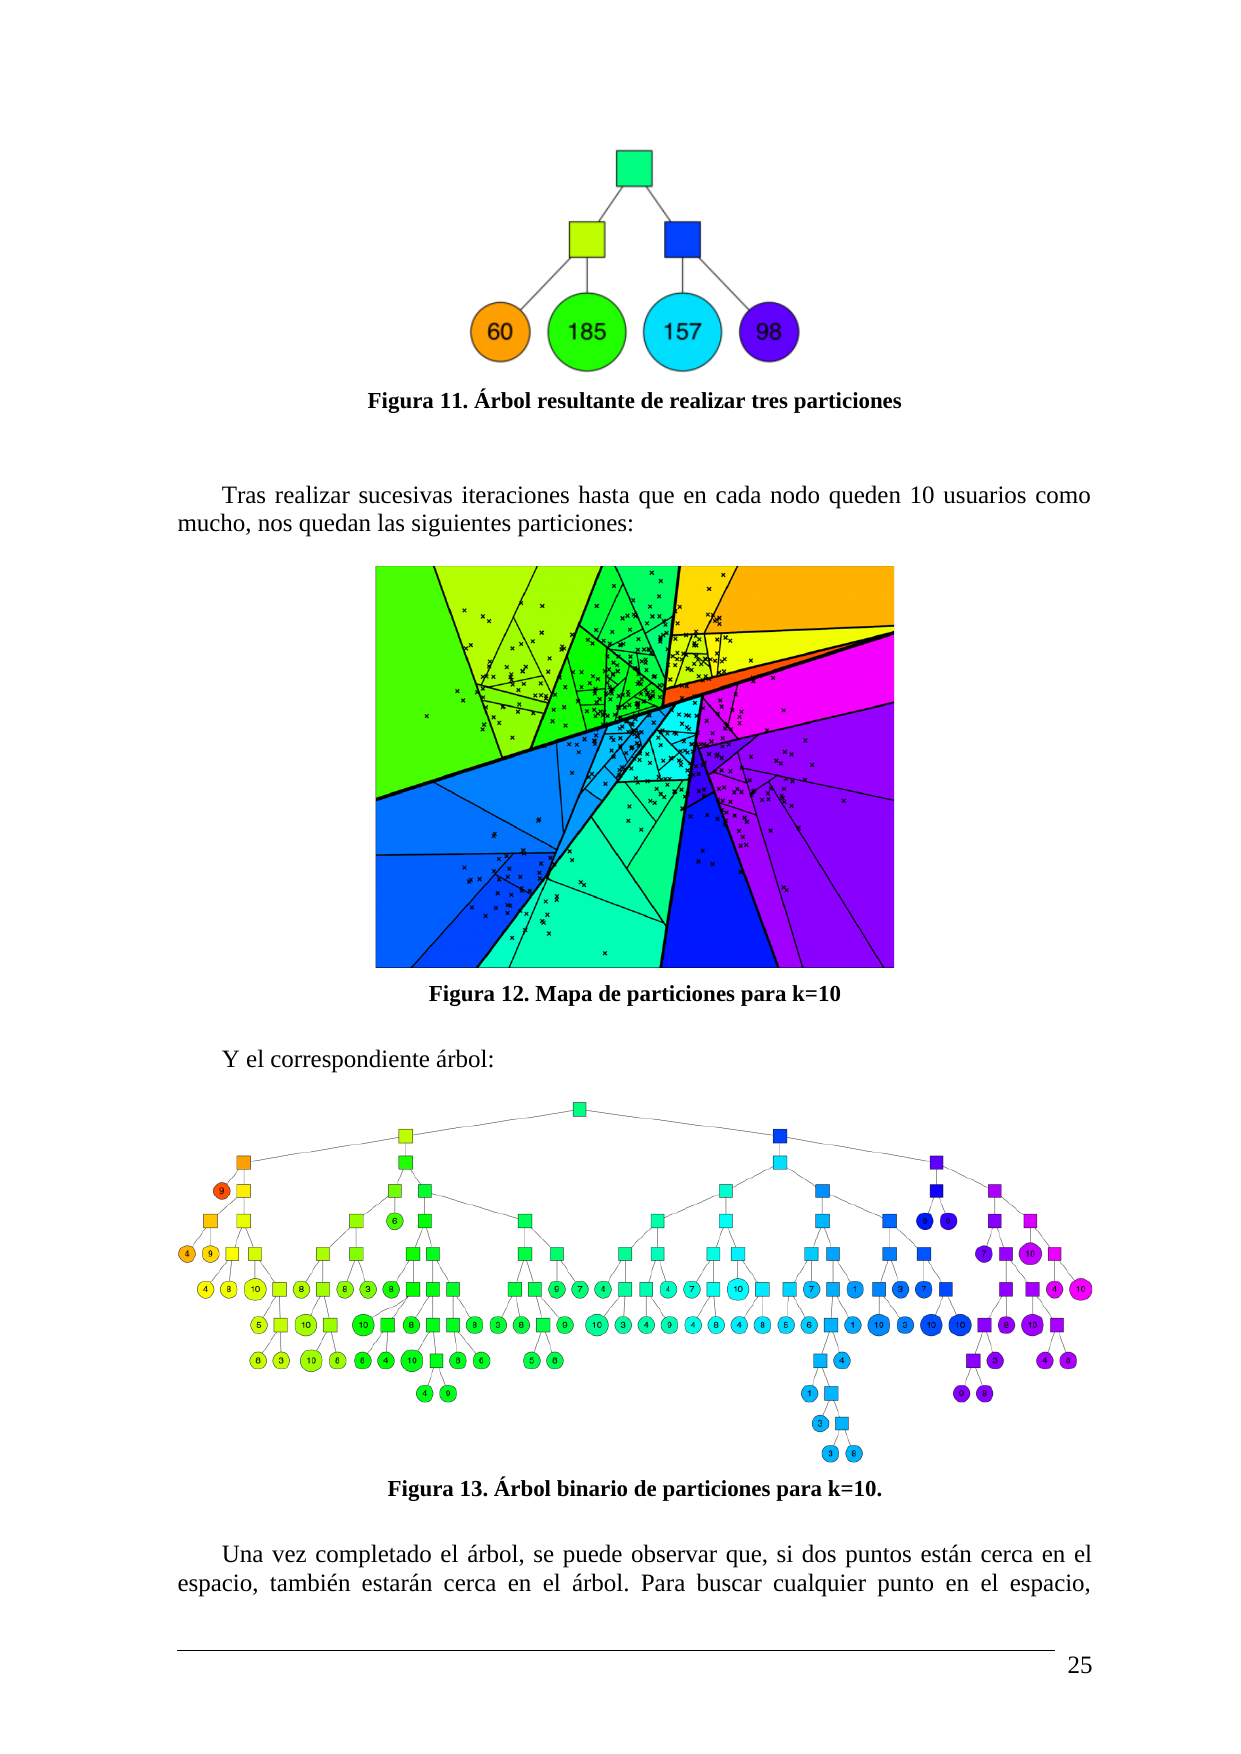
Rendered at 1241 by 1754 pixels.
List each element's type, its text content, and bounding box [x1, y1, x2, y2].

text Y el correspondiente árbol: [177, 1044, 1092, 1073]
picture [467, 147, 803, 375]
text Tras realizar sucesivas iteraciones hasta que en cada nodo queden 10 usuarios como mucho, nos quedan las siguientes particiones: [177, 480, 1092, 537]
picture [177, 1101, 1093, 1463]
text Figura 11. Árbol resultante de realizar tres particiones [177, 387, 1092, 413]
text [177, 1539, 1092, 1596]
text Figura 12. Mapa de particiones para k=10 [177, 980, 1092, 1006]
picture [375, 566, 895, 968]
text Figura 13. Árbol binario de particiones para k=10. [177, 1475, 1092, 1501]
